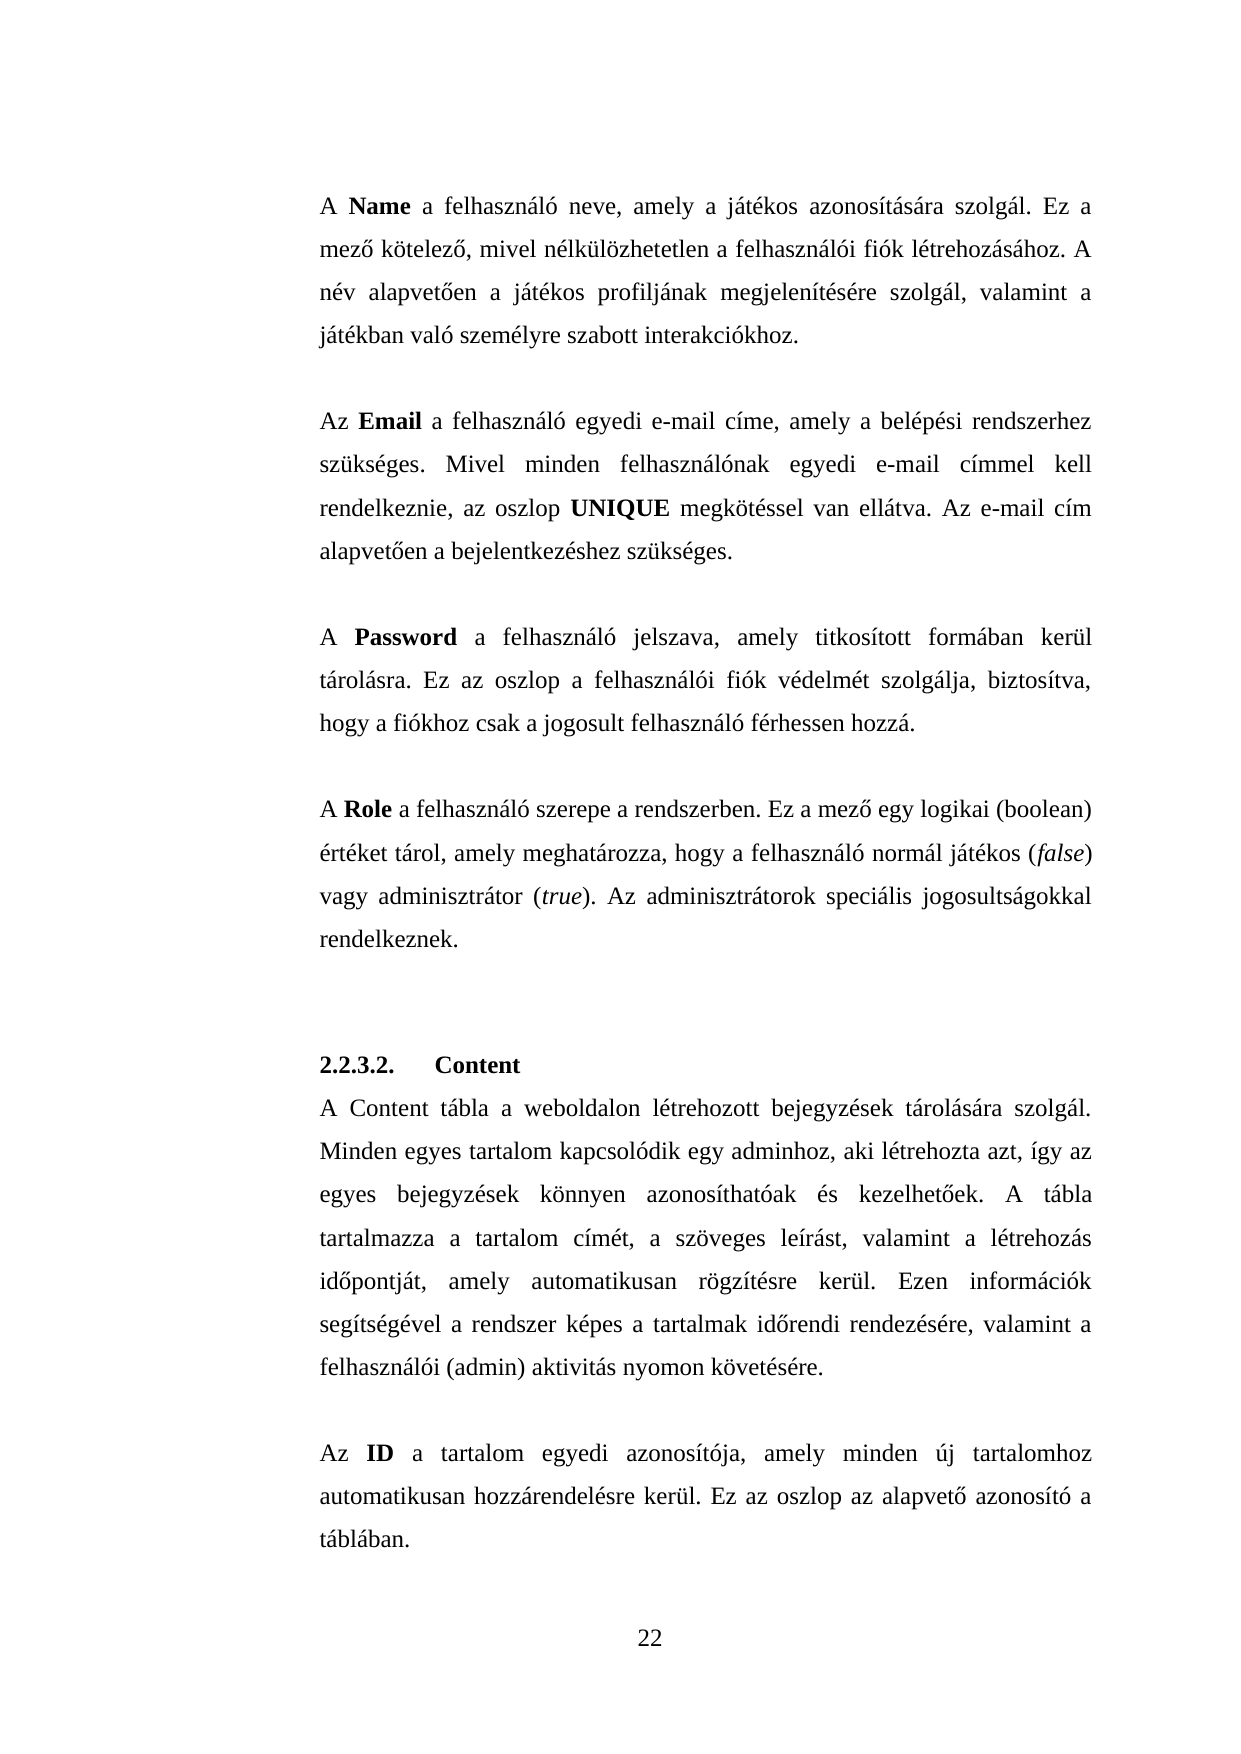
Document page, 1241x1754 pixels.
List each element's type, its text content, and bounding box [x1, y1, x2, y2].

text A Content tábla a weboldalon létrehozott bejegyzések tárolására szolgál. Minden egyes tartalom kapcsolódik egy adminhoz, aki létrehozta azt, így az egyes bejegyzések könnyen azonosíthatóak és kezelhetőek. A tábla tartalmazza a tartalom címét, a szöveges leírást, valamint a létrehozás időpontját, amely automatikusan rögzítésre kerül. Ezen információk segítségével a rendszer képes a tartalmak időrendi rendezésére, valamint a felhasználói (admin) aktivitás nyomon követésére. [319, 1093, 1092, 1381]
subtitle Content [319, 1050, 1092, 1079]
text Az Email a felhasználó egyedi e-mail címe, amely a belépési rendszerhez szükséges. Mivel minden felhasználónak egyedi e-mail címmel kell rendelkeznie, az oszlop UNIQUE megkötéssel van ellátva. Az e-mail cím alapvetően a bejelentkezéshez szükséges. [319, 406, 1092, 564]
text Az ID a tartalom egyedi azonosítója, amely minden új tartalomhoz automatikusan hozzárendelésre kerül. Ez az oszlop az alapvető azonosító a táblában. [319, 1438, 1092, 1553]
text A Password a felhasználó jelszava, amely titkosított formában kerül tárolásra. Ez az oszlop a felhasználói fiók védelmét szolgálja, biztosítva, hogy a fiókhoz csak a jogosult felhasználó férhessen hozzá. [319, 622, 1092, 737]
text A Name a felhasználó neve, amely a játékos azonosítására szolgál. Ez a mező kötelező, mivel nélkülözhetetlen a felhasználói fiók létrehozásához. A név alapvetően a játékos profiljának megjelenítésére szolgál, valamint a játékban való személyre szabott interakciókhoz. [319, 191, 1092, 349]
text A Role a felhasználó szerepe a rendszerben. Ez a mező egy logikai (boolean) értéket tárol, amely meghatározza, hogy a felhasználó normál játékos (false) vagy adminisztrátor (true). Az adminisztrátorok speciális jogosultságokkal rendelkeznek. [319, 794, 1092, 953]
